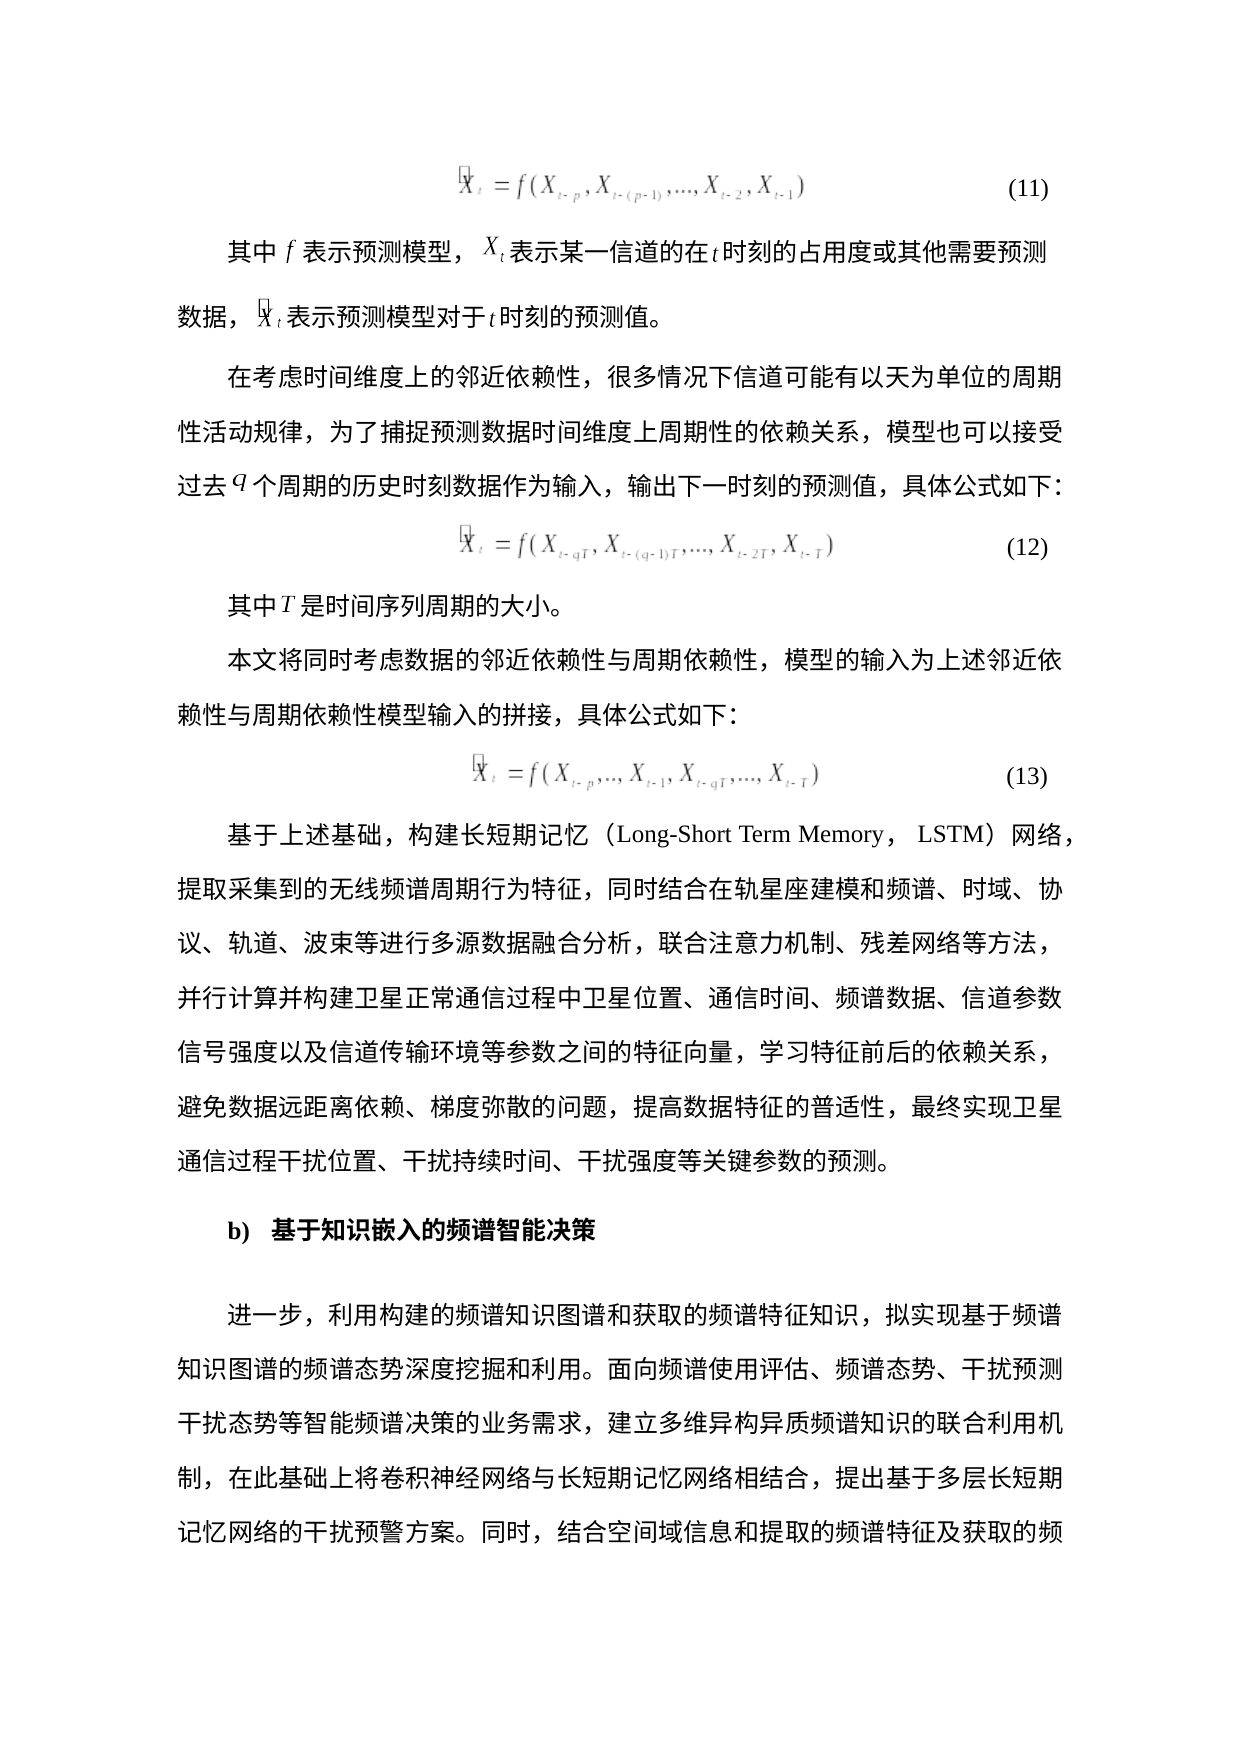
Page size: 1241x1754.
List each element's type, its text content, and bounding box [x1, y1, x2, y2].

text 其中表示预测模型，表示某一信道的在时刻的占用度或其他需要预测数据，表示预测模型对于时刻的预测值。 [177, 228, 1063, 339]
text 在考虑时间维度上的邻近依赖性，很多情况下信道可能有以天为单位的周期性活动规律，为了捕捉预测数据时间维度上周期性的依赖关系，模型也可以接受过去个周期的历史时刻数据作为输入，输出下一时刻的预测值，具体公式如下： [177, 358, 1063, 503]
list 基于知识嵌入的频谱智能决策 [227, 1196, 1063, 1261]
text (12) [177, 521, 1063, 572]
text 本文将同时考虑数据的邻近依赖性与周期依赖性，模型的输入为上述邻近依赖性与周期依赖性模型输入的拼接，具体公式如下： [177, 641, 1063, 731]
text (11) [177, 162, 1063, 213]
text 其中是时间序列周期的大小。 [177, 586, 1063, 623]
text 基于上述基础，构建长短期记忆（Long-Short Term Memory， LSTM）网络，提取采集到的无线频谱周期行为特征，同时结合在轨星座建模和频谱、时域、协议、轨道、波束等进行多源数据融合分析，联合注意力机制、残差网络等方法，并行计算并构建卫星正常通信过程中卫星位置、通信时间、频谱数据、信道参数、信号强度以及信道传输环境等参数之间的特征向量，学习特征前后的依赖关系，避免数据远距离依赖、梯度弥散的问题，提高数据特征的普适性，最终实现卫星通信过程干扰位置、干扰持续时间、干扰强度等关键参数的预测。 [177, 815, 1063, 1178]
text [177, 1295, 1063, 1549]
text (13) [177, 749, 1063, 801]
